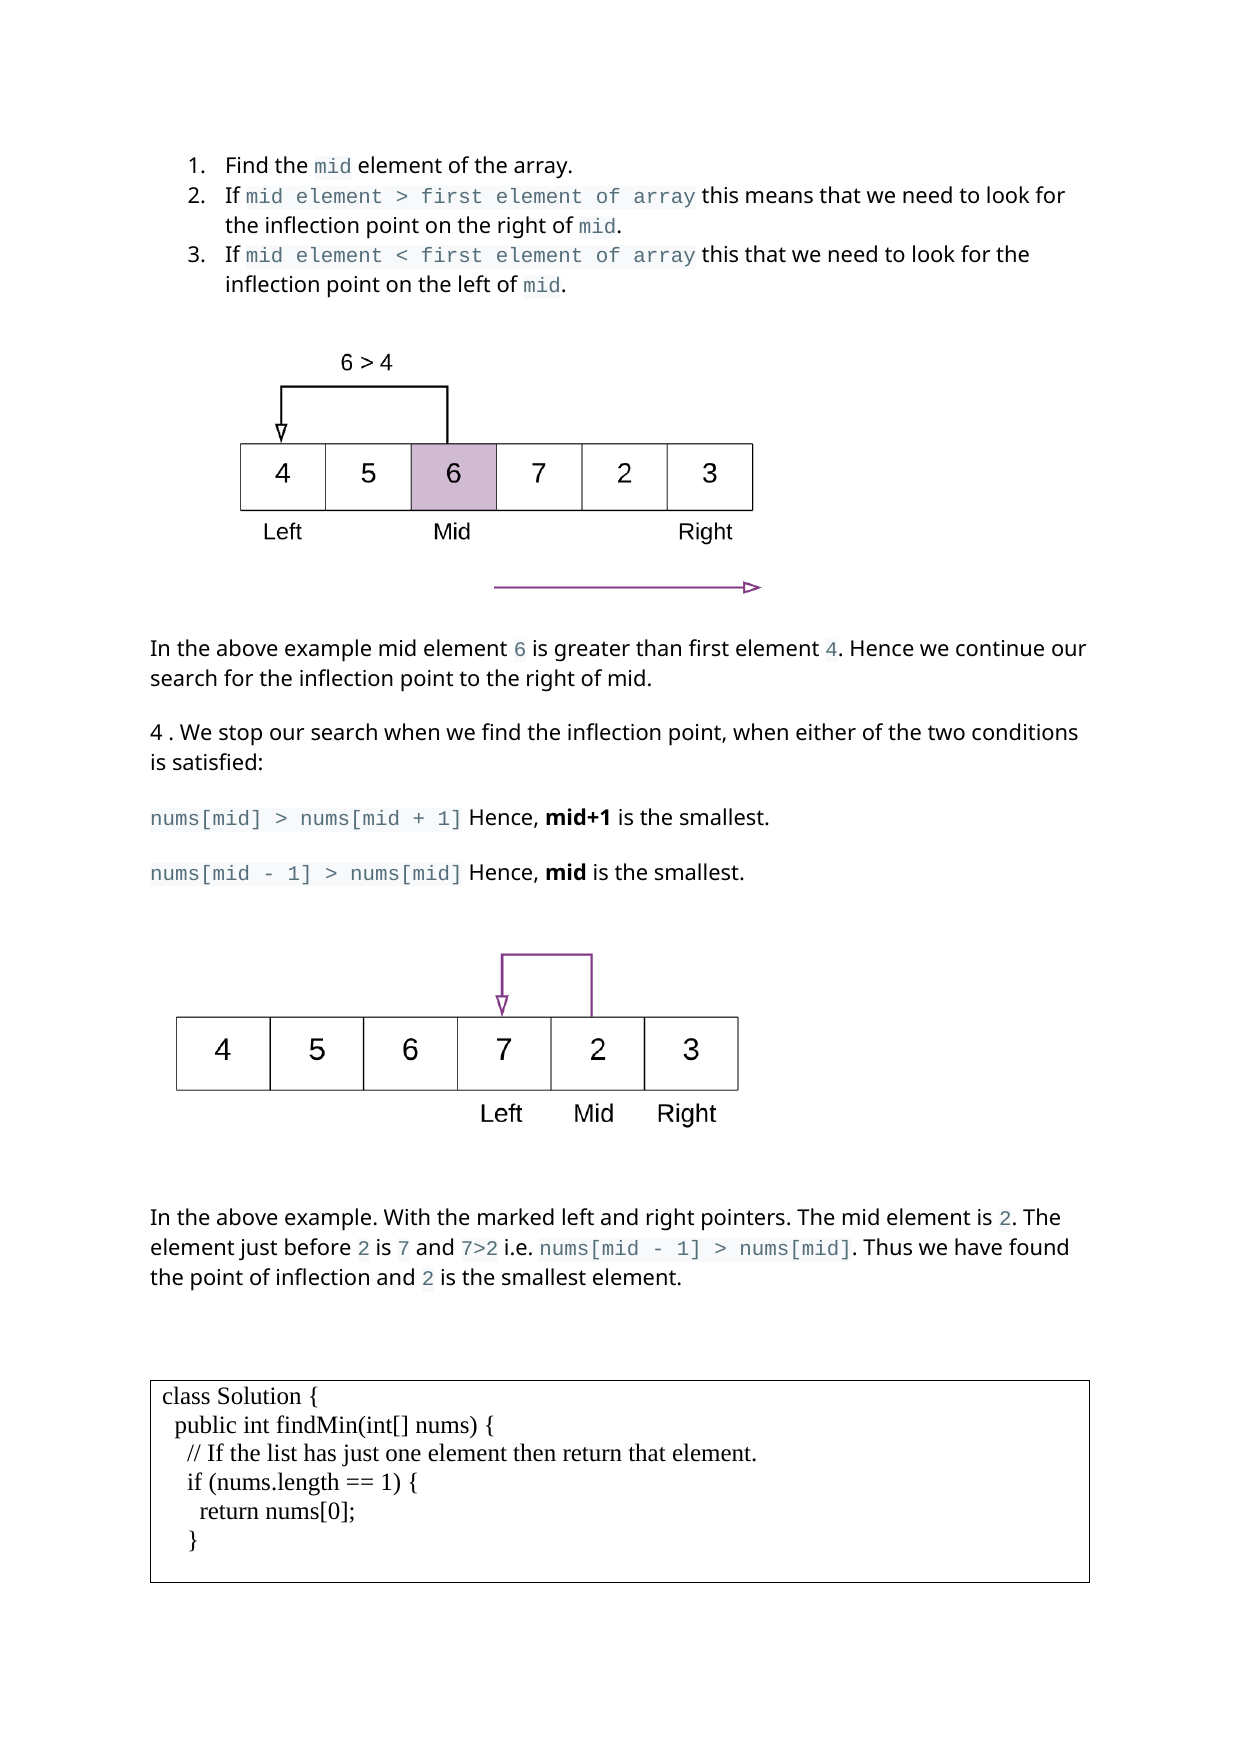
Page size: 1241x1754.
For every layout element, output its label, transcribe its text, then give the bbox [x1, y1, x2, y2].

list Find the mid element of the array. [187, 150, 1090, 180]
text nums[mid - 1] > nums[mid] Hence, mid is the smallest. [150, 857, 1090, 886]
list If mid element < first element of array this that we need to look for the inflection point on the left of mid. [187, 239, 1090, 299]
picture [150, 323, 810, 633]
text 4 . We stop our search when we find the inflection point, when either of the two conditions is satisfied: [150, 717, 1090, 777]
picture [150, 911, 781, 1203]
text In the above example mid element 6 is greater than first element 4. Hence we continue our search for the inflection point to the right of mid. [150, 633, 1090, 692]
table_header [151, 1381, 1089, 1582]
text In the above example. With the marked left and right pointers. The mid element is 2. The element just before 2 is 7 and 7>2 i.e. nums[mid - 1] > nums[mid]. Thus we have found the point of inflection and 2 is the smallest element. [150, 1202, 1090, 1292]
text nums[mid] > nums[mid + 1] Hence, mid+1 is the smallest. [150, 802, 1090, 832]
list If mid element > first element of array this means that we need to look for the inflection point on the right of mid. [187, 180, 1090, 239]
